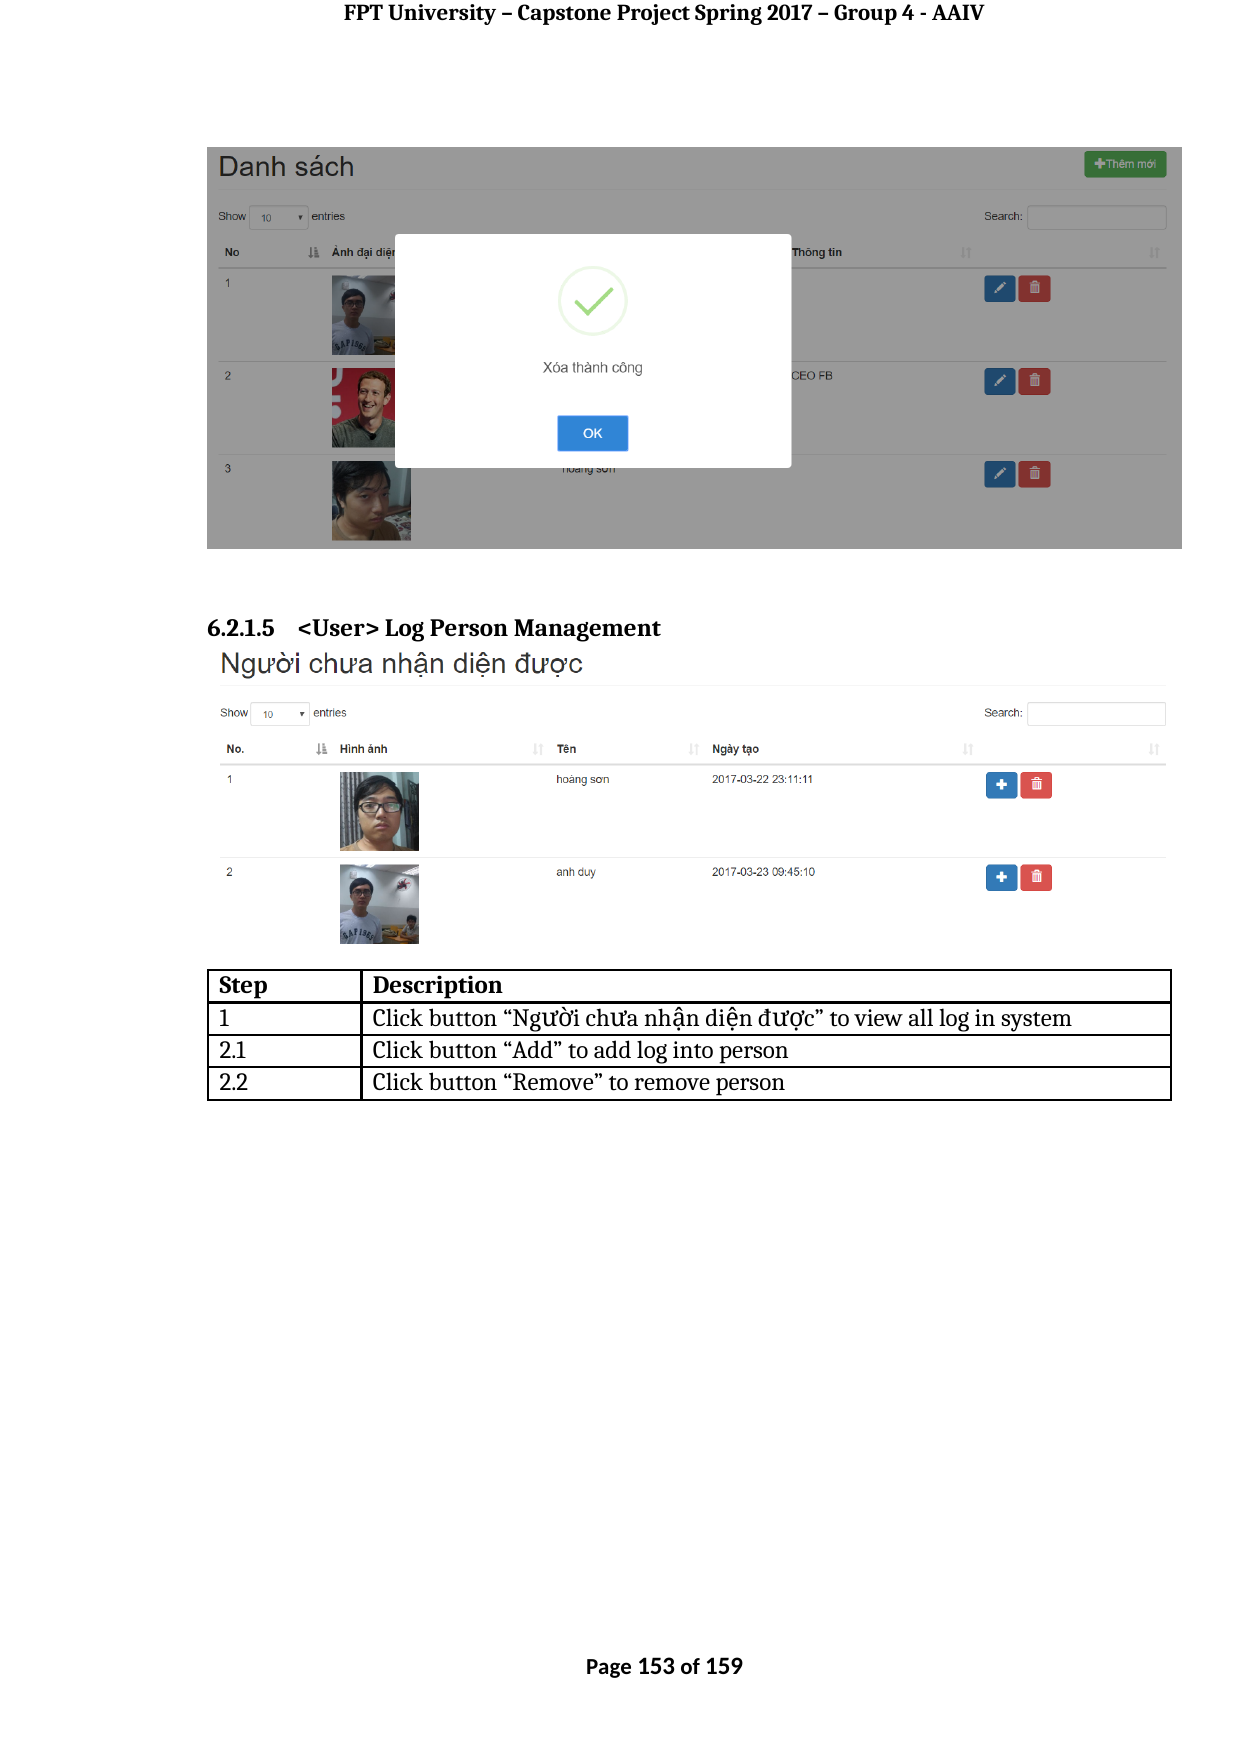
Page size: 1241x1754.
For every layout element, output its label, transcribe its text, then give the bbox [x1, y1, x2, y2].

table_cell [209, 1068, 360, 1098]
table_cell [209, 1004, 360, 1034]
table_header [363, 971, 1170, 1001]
subtitle <User> Log Person Management [207, 614, 1122, 643]
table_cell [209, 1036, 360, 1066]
picture [207, 644, 1181, 951]
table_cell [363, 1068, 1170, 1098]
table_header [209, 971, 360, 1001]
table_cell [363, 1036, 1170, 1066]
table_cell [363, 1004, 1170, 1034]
picture [207, 147, 1182, 549]
